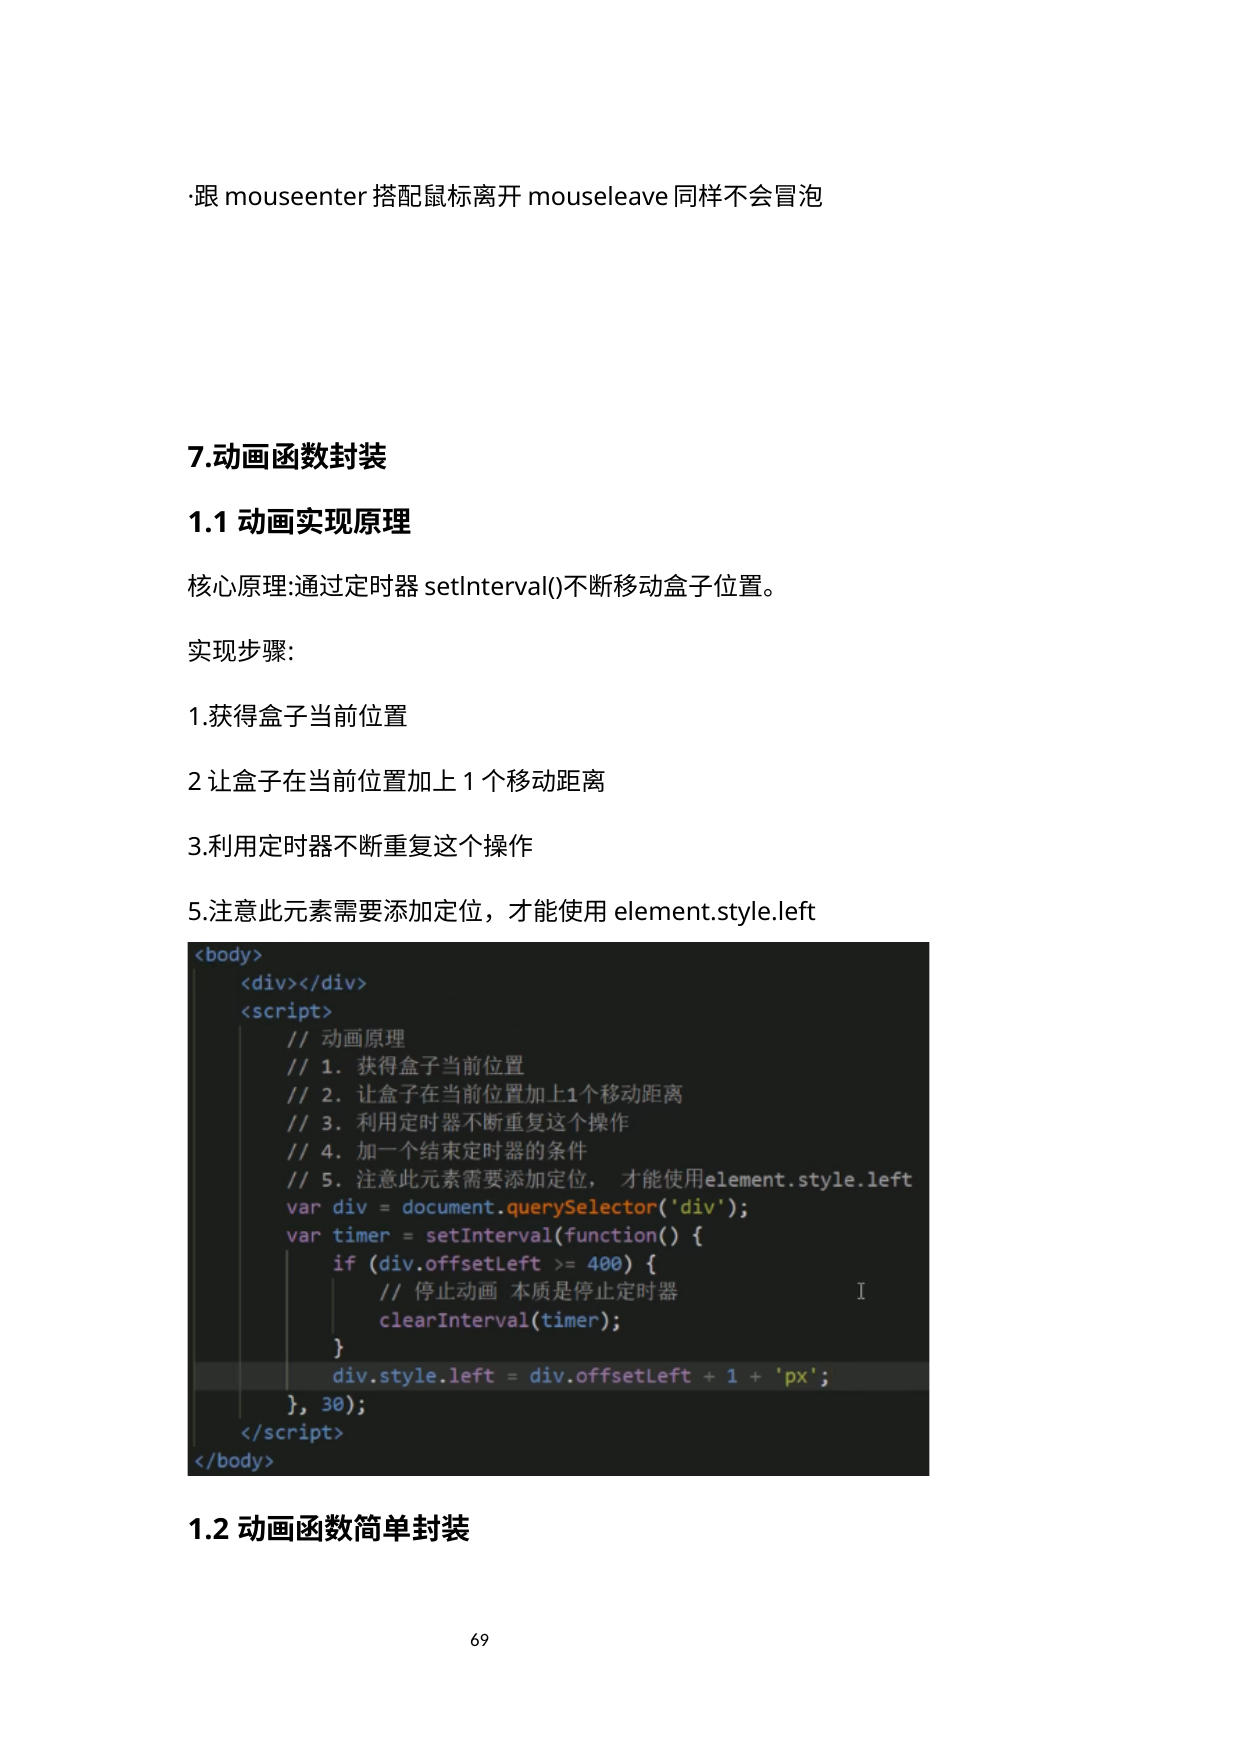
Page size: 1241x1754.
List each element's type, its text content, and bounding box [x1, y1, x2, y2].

picture [187, 942, 930, 1476]
list 1.2 动画函数简单封装 [187, 1494, 1053, 1559]
list ·跟mouseenter搭配鼠标离开mouseleave同样不会冒泡 [187, 162, 1053, 227]
list 5.注意此元素需要添加定位，才能使用element.style.left [187, 877, 1053, 942]
list 实现步骤: [187, 617, 1053, 682]
list 核心原理:通过定时器setlnterval()不断移动盒子位置。 [187, 552, 1053, 617]
list 1.1 动画实现原理 [187, 487, 1053, 552]
list 7.动画函数封装 [187, 422, 1053, 487]
list 1.获得盒子当前位置 [187, 682, 1053, 747]
list 2让盒子在当前位置加上1个移动距离 [187, 747, 1053, 812]
list 3.利用定时器不断重复这个操作 [187, 812, 1053, 877]
